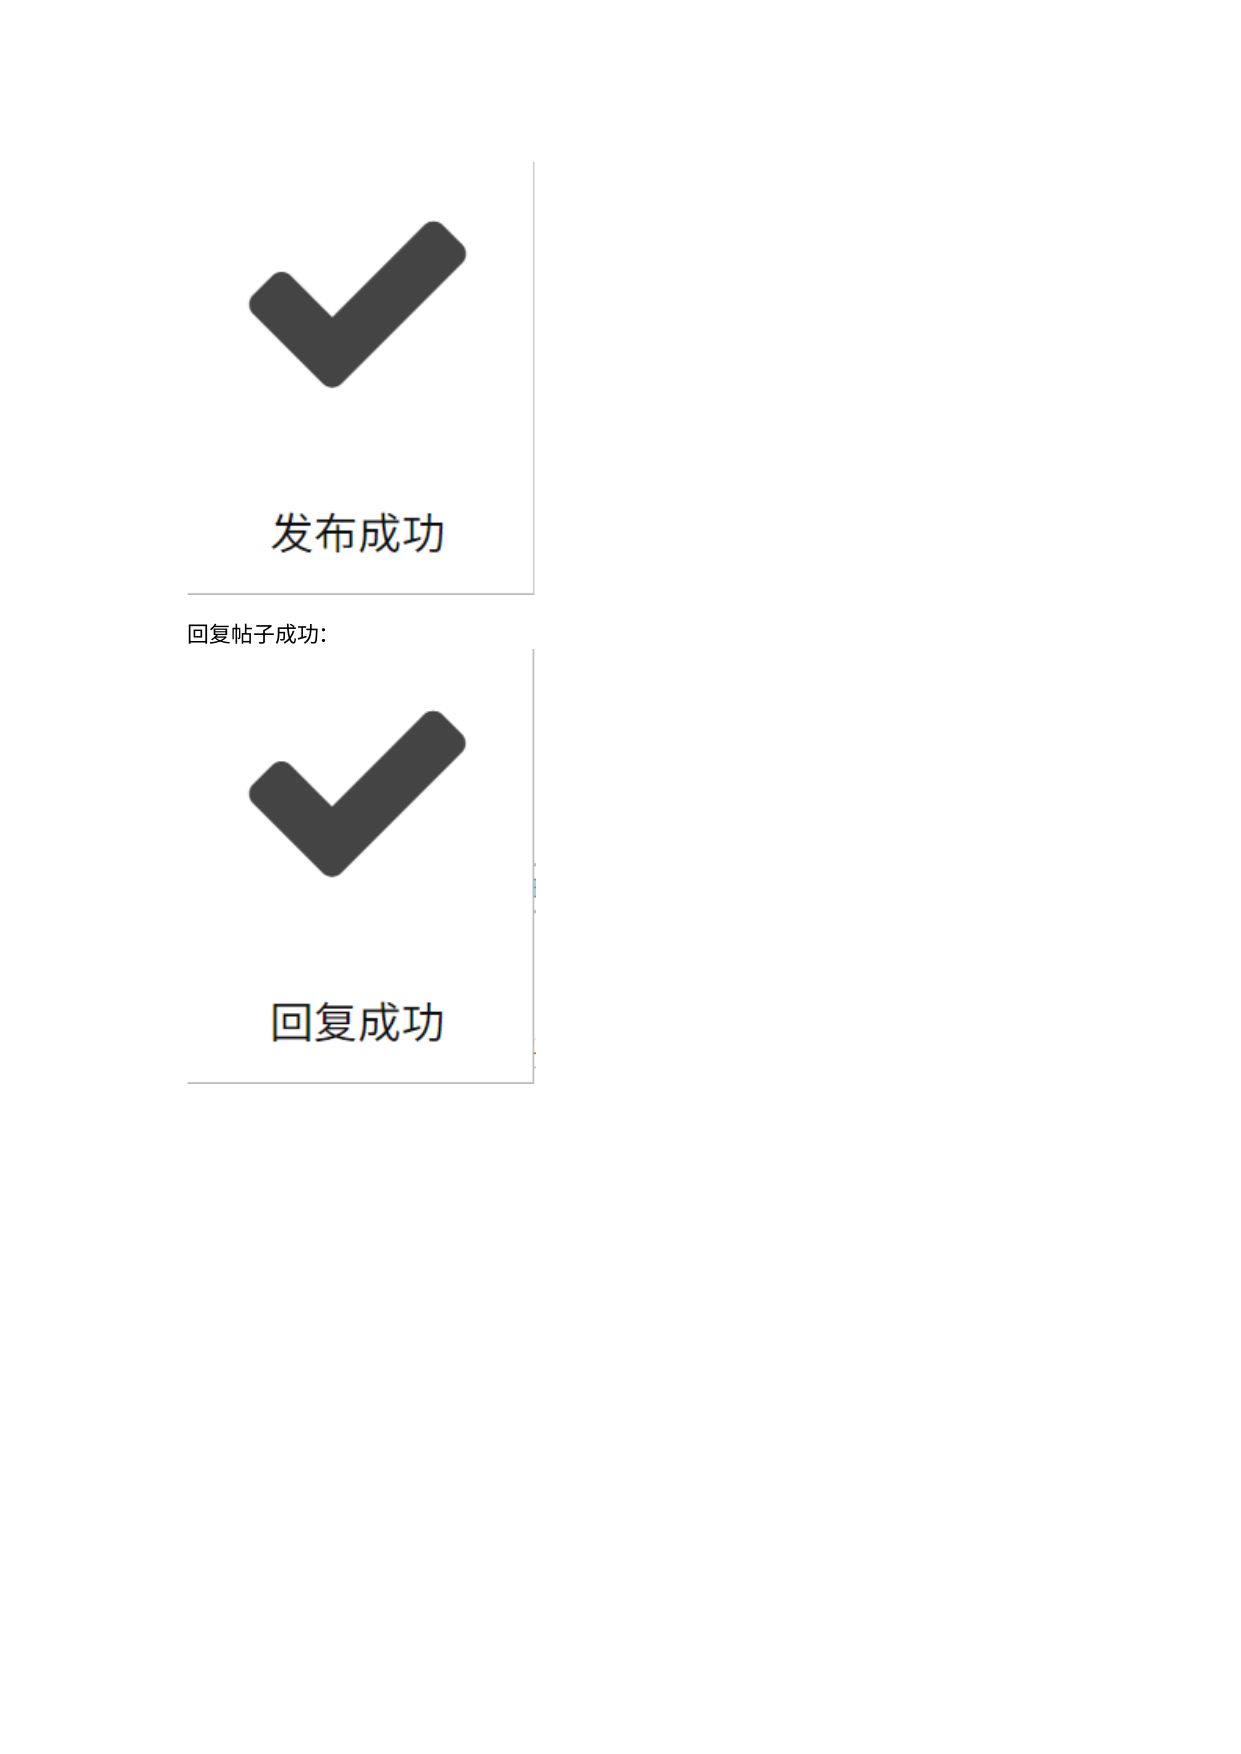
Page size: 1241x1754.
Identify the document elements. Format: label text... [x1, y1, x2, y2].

picture [187, 649, 536, 1084]
text 回复帖子成功： [187, 617, 1053, 649]
picture [187, 162, 535, 595]
